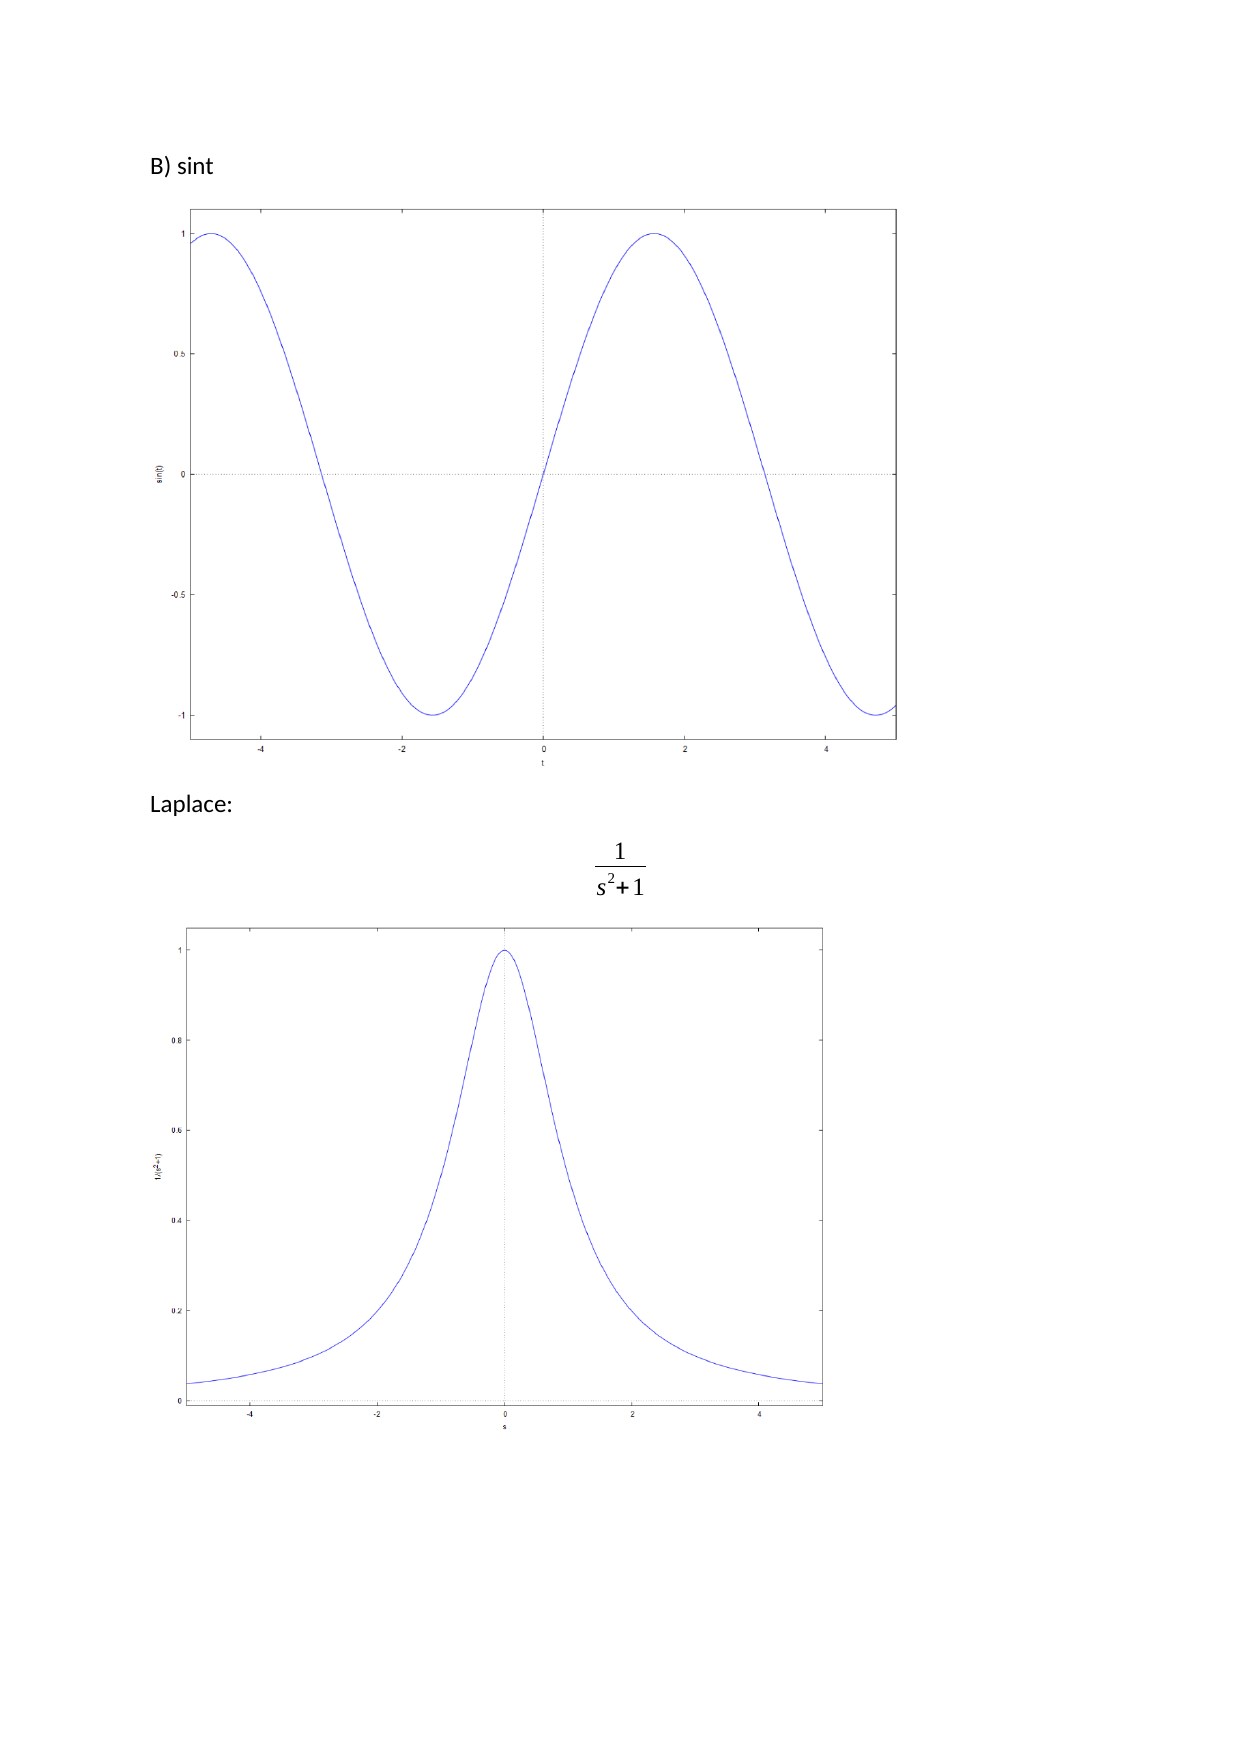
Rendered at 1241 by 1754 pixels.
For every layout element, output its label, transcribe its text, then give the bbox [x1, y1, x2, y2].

picture [150, 199, 910, 770]
text B) sint [150, 150, 1090, 181]
text Laplace: [150, 788, 1090, 819]
picture [150, 919, 835, 1433]
